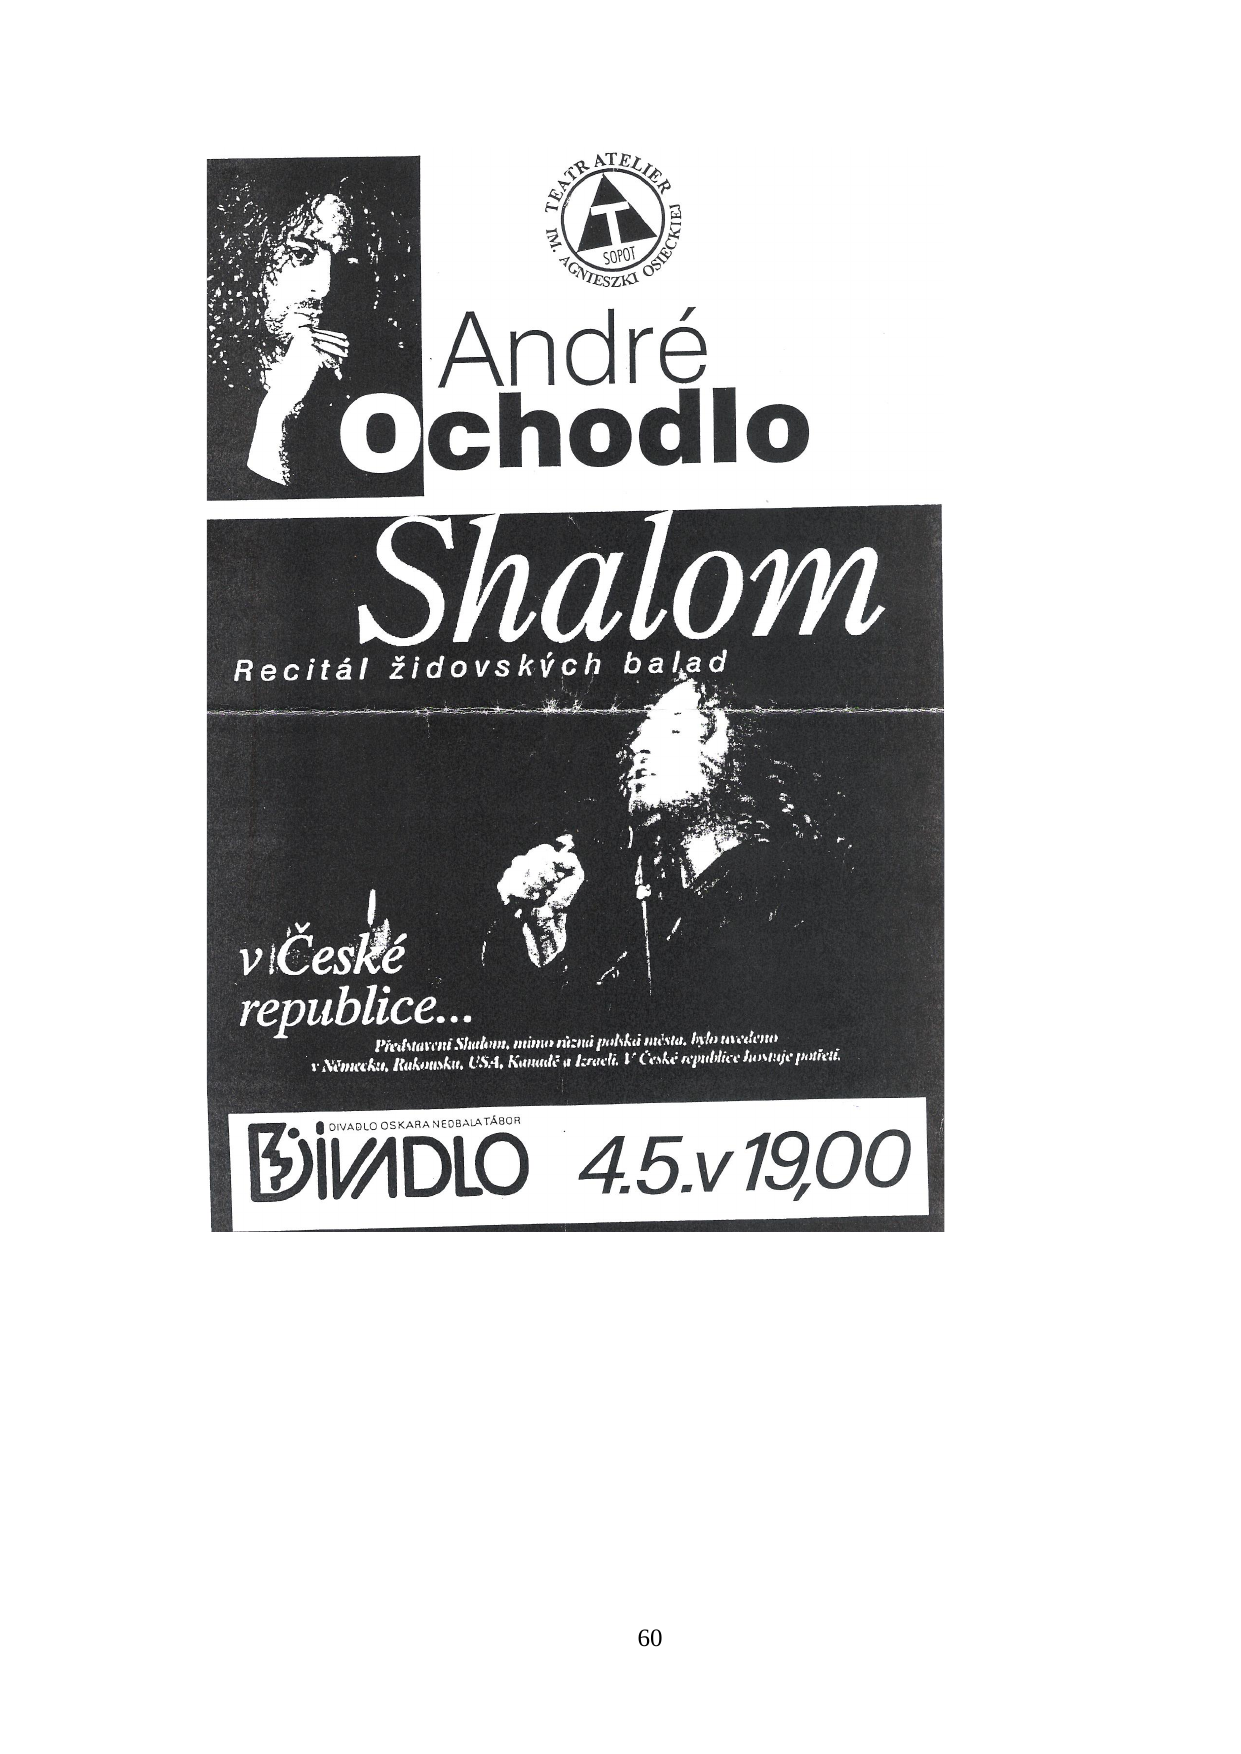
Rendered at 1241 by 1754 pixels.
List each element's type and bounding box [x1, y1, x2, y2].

picture [206, 147, 945, 1232]
